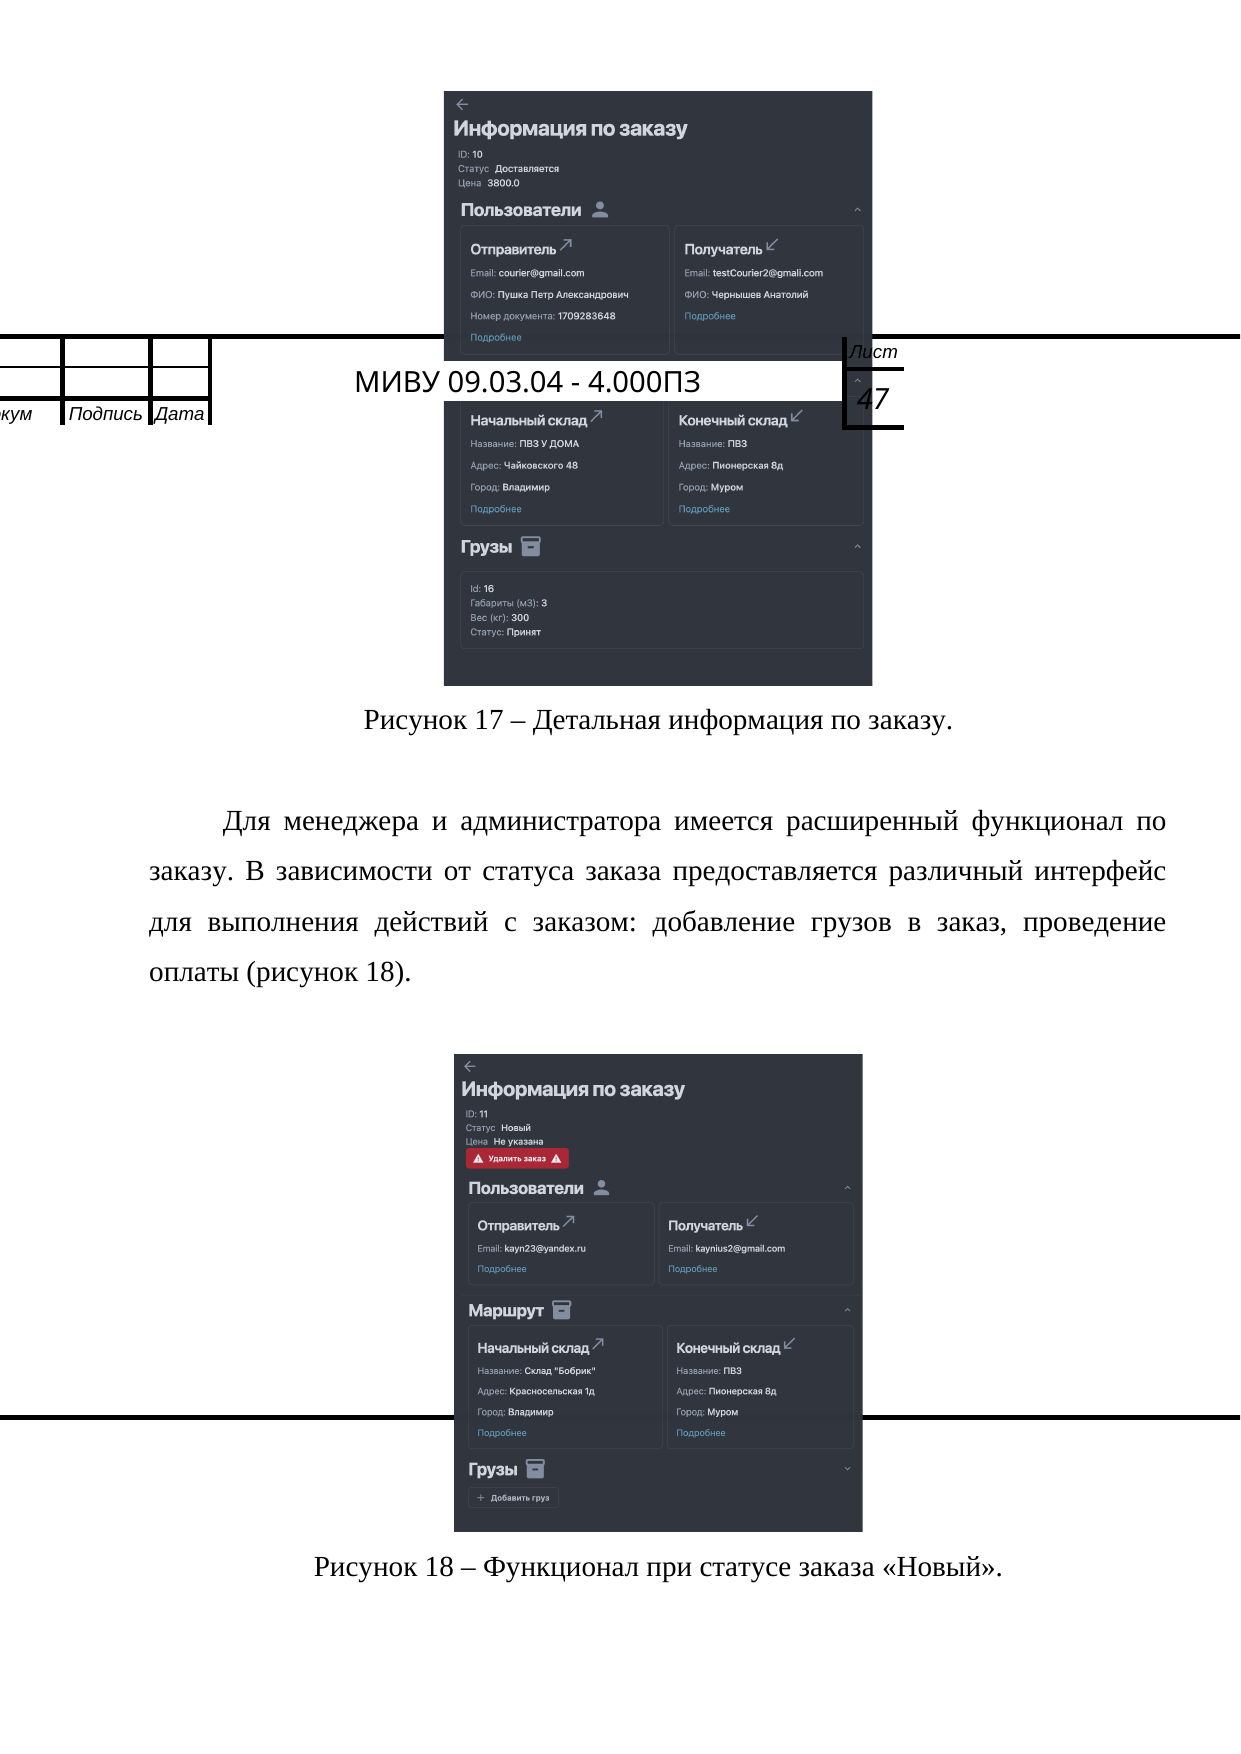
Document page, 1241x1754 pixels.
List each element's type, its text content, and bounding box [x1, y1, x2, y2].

picture [443, 91, 873, 367]
text Для менеджера и администратора имеется расширенный функционал по заказу. В зависимости от статуса заказа предоставляется различный интерфейс для выполнения действий с заказом: добавление грузов в заказ, проведение оплаты (рисунок 18). [149, 803, 1168, 987]
picture [454, 1054, 863, 1532]
picture [847, 371, 873, 425]
picture [443, 401, 873, 686]
